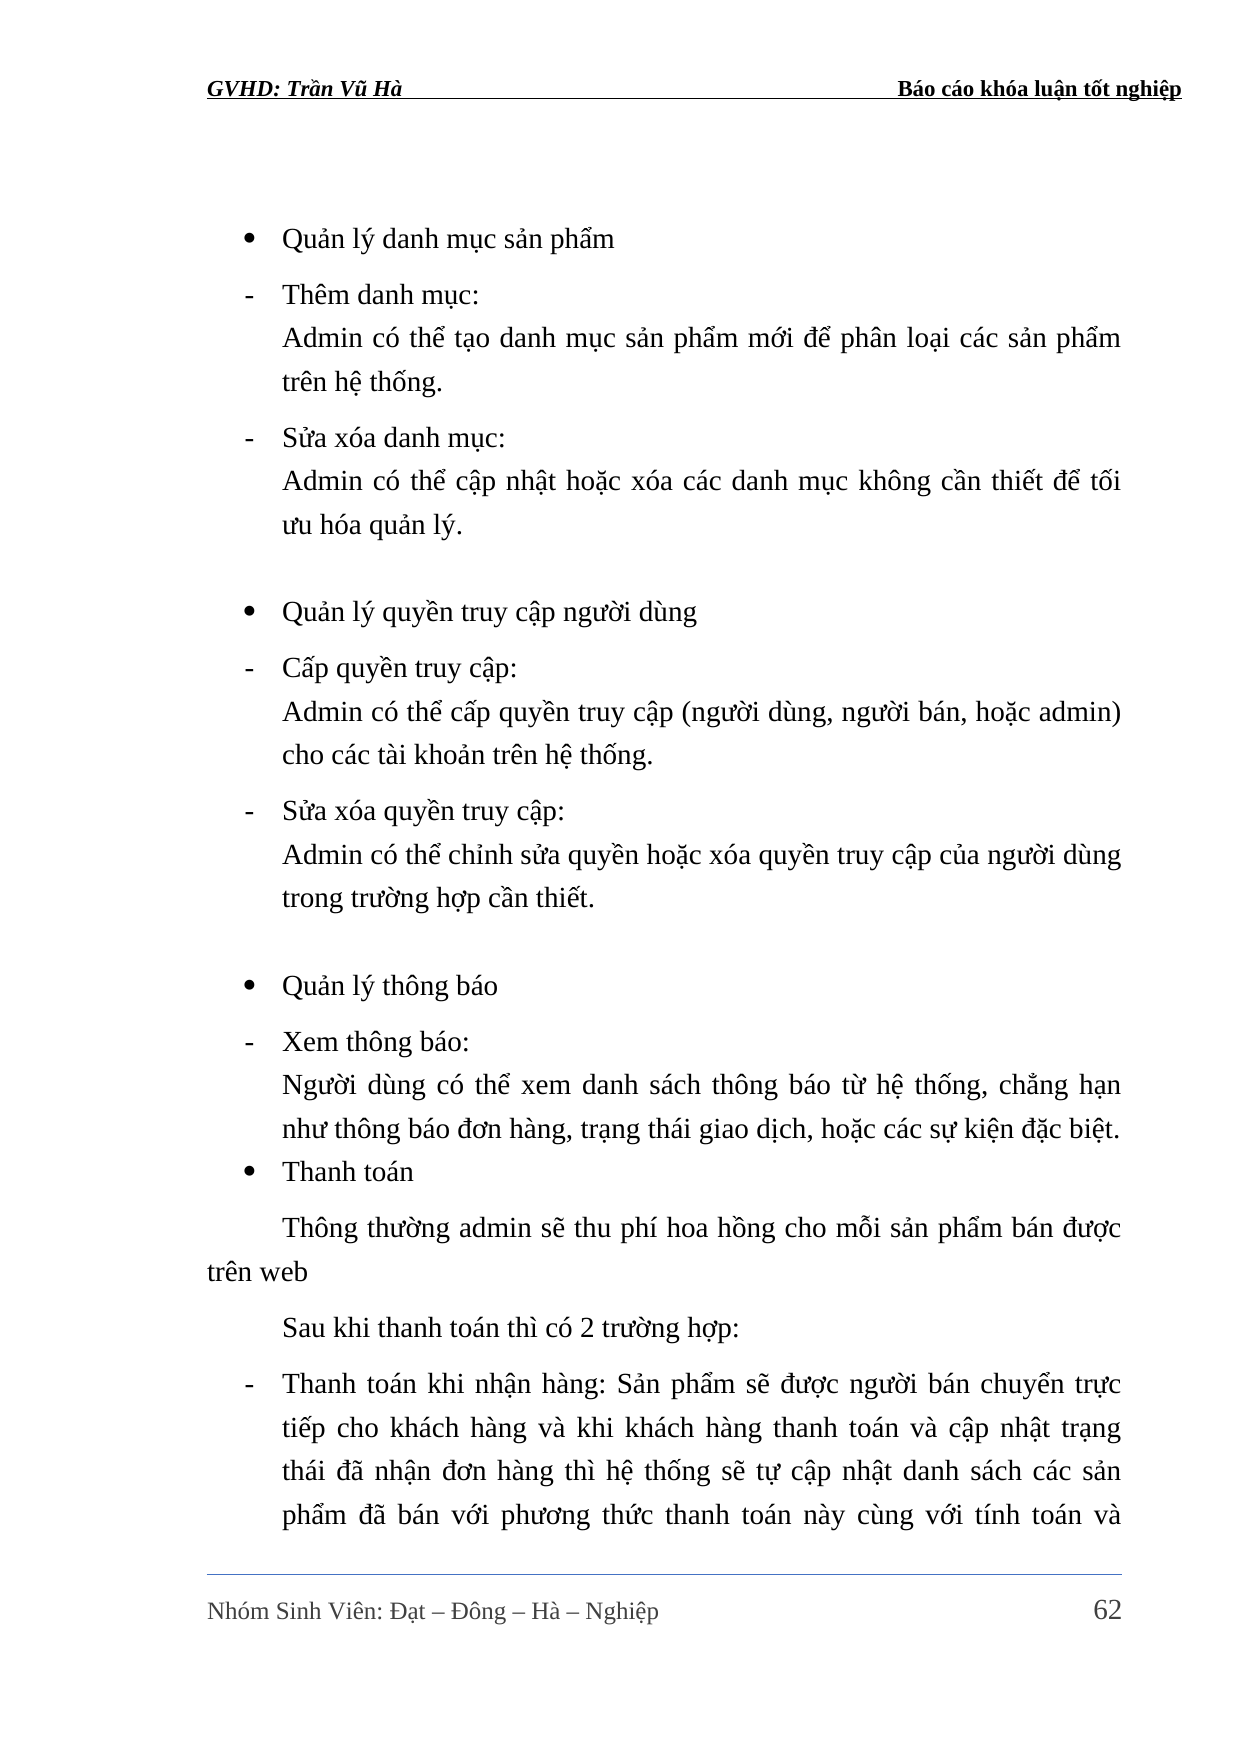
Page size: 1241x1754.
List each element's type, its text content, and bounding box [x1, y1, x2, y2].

list Cấp quyền truy cập: Admin có thể cấp quyền truy cập (người dùng, người bán, hoặc admin) cho các tài khoản trên hệ thống. [244, 650, 1122, 771]
list Sửa xóa quyền truy cập: Admin có thể chỉnh sửa quyền hoặc xóa quyền truy cập của người dùng trong trường hợp cần thiết. [244, 793, 1122, 914]
list Quản lý thông báo [244, 968, 1122, 1001]
list Xem thông báo: Người dùng có thể xem danh sách thông báo từ hệ thống, chẳng hạn như thông báo đơn hàng, trạng thái giao dịch, hoặc các sự kiện đặc biệt. [244, 1024, 1122, 1144]
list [244, 1366, 1122, 1530]
list Quản lý danh mục sản phẩm [244, 221, 1122, 254]
list Sửa xóa danh mục: Admin có thể cập nhật hoặc xóa các danh mục không cần thiết để tối ưu hóa quản lý. [244, 420, 1122, 541]
text Thông thường admin sẽ thu phí hoa hồng cho mỗi sản phẩm bán được trên web [207, 1211, 1122, 1288]
list Quản lý quyền truy cập người dùng [244, 594, 1122, 628]
list Thanh toán [244, 1154, 1122, 1188]
text Sau khi thanh toán thì có 2 trường hợp: [207, 1310, 1122, 1344]
list Thêm danh mục: Admin có thể tạo danh mục sản phẩm mới để phân loại các sản phẩm trên hệ thống. [244, 277, 1122, 397]
